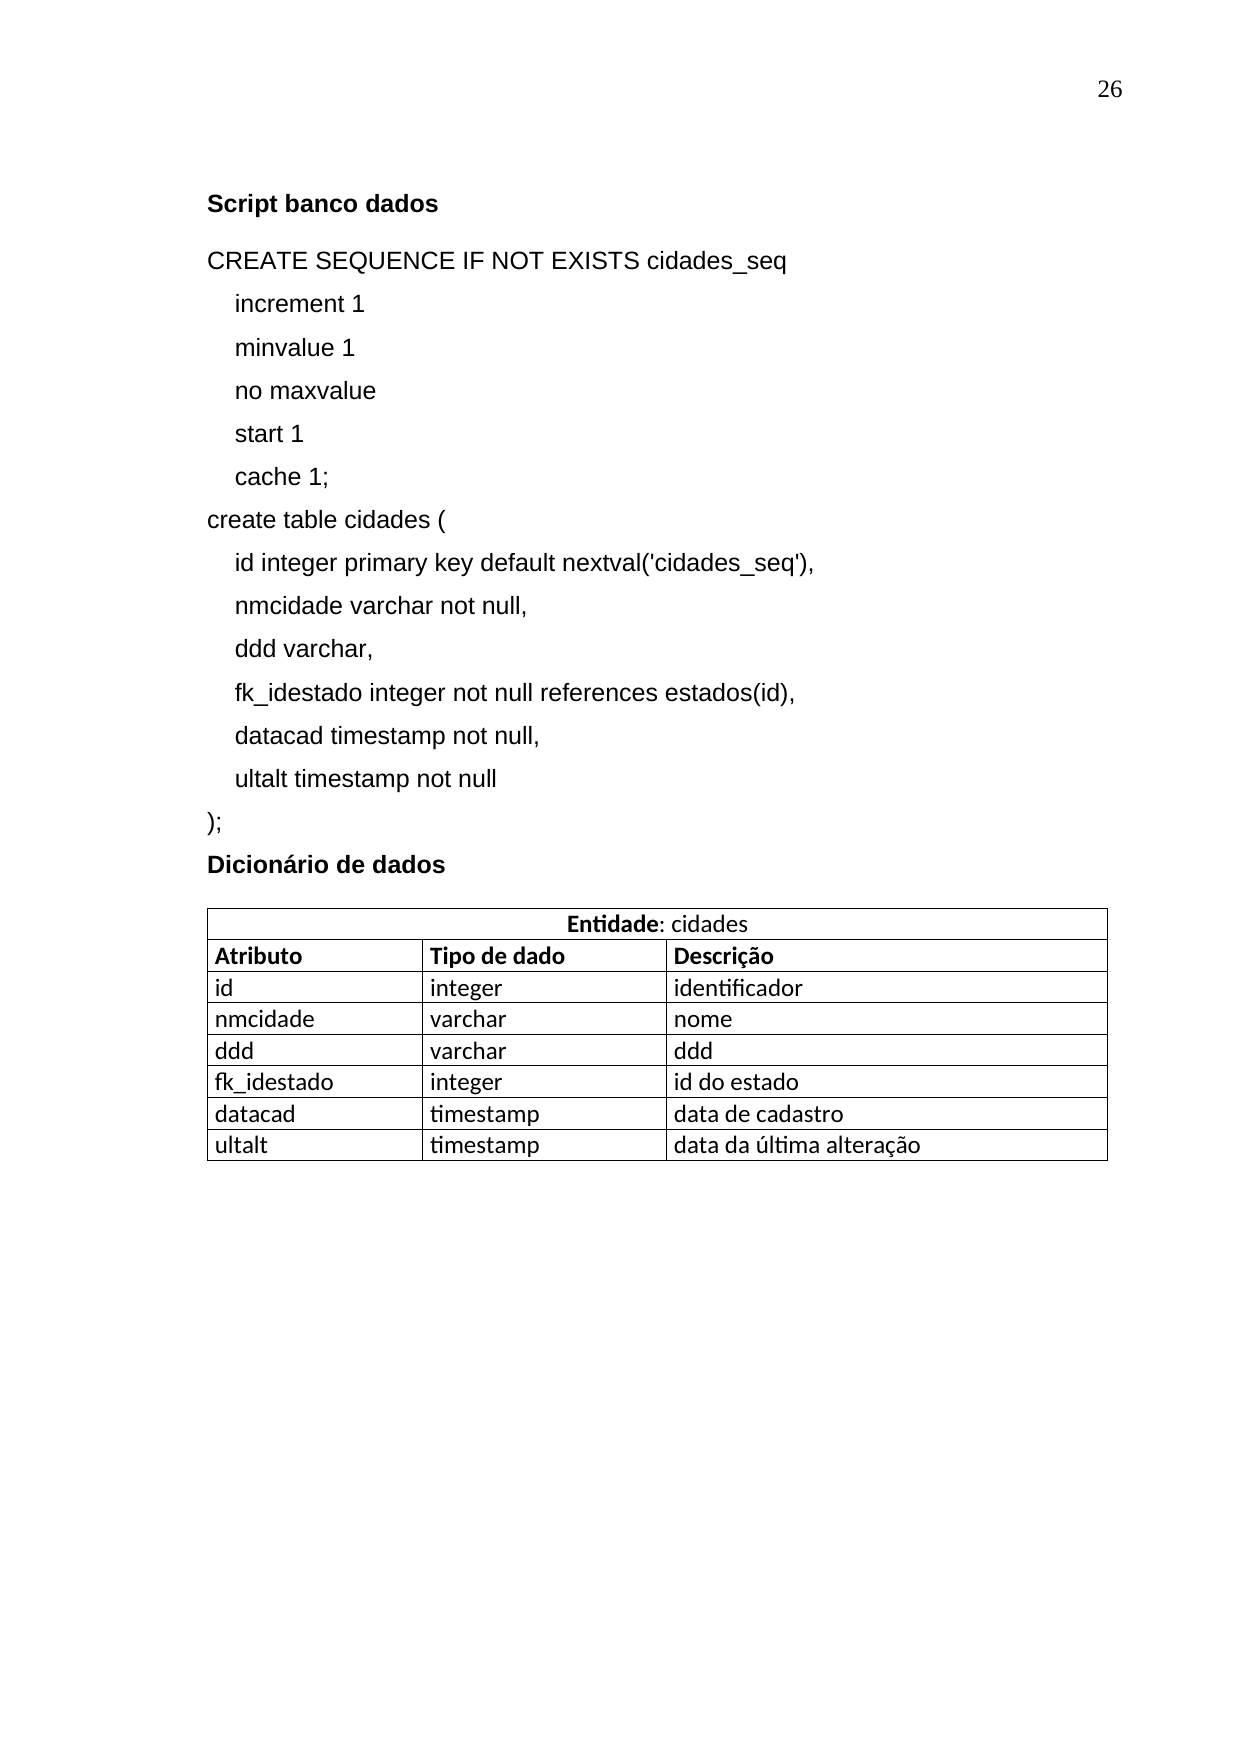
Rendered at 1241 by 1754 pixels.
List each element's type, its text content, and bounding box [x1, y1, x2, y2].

table_cell integer [423, 1066, 666, 1097]
table_cell Descrição [667, 940, 1107, 971]
table_cell data de cadastro [667, 1098, 1107, 1128]
table_cell fk_idestado [208, 1066, 422, 1097]
text fk_idestado integer not null references estados(id), [207, 677, 1122, 706]
text id integer primary key default nextval('cidades_seq'), [207, 548, 1122, 577]
table_cell varchar [423, 1035, 666, 1065]
table_header Entidade: cidades [208, 909, 1107, 939]
table_cell datacad [208, 1098, 422, 1128]
text CREATE SEQUENCE IF NOT EXISTS cidades_seq [207, 246, 1122, 275]
text start 1 [207, 419, 1122, 447]
table_cell id [208, 972, 422, 1002]
text datacad timestamp not null, [207, 721, 1122, 749]
table_cell id do estado [667, 1066, 1107, 1097]
text ultalt timestamp not null [207, 764, 1122, 792]
table_cell nmcidade [208, 1003, 422, 1034]
text ); [207, 807, 1122, 836]
text Dicionário de dados [207, 850, 1122, 879]
text no maxvalue [207, 376, 1122, 404]
text cache 1; [207, 462, 1122, 491]
table_cell Tipo de dado [423, 940, 666, 971]
table_cell timestamp [423, 1130, 666, 1160]
table_cell varchar [423, 1003, 666, 1034]
table_cell nome [667, 1003, 1107, 1034]
table_cell identificador [667, 972, 1107, 1002]
table_cell timestamp [423, 1098, 666, 1128]
text minvalue 1 [207, 332, 1122, 361]
text ddd varchar, [207, 634, 1122, 663]
table_cell integer [423, 972, 666, 1002]
table_cell data da última alteração [667, 1130, 1107, 1160]
text nmcidade varchar not null, [207, 591, 1122, 620]
table_cell ddd [667, 1035, 1107, 1065]
text create table cidades ( [207, 505, 1122, 534]
text increment 1 [207, 289, 1122, 318]
text Script banco dados [207, 189, 1122, 217]
table_cell ddd [208, 1035, 422, 1065]
table_cell ultalt [208, 1130, 422, 1160]
table_cell Atributo [208, 940, 422, 971]
